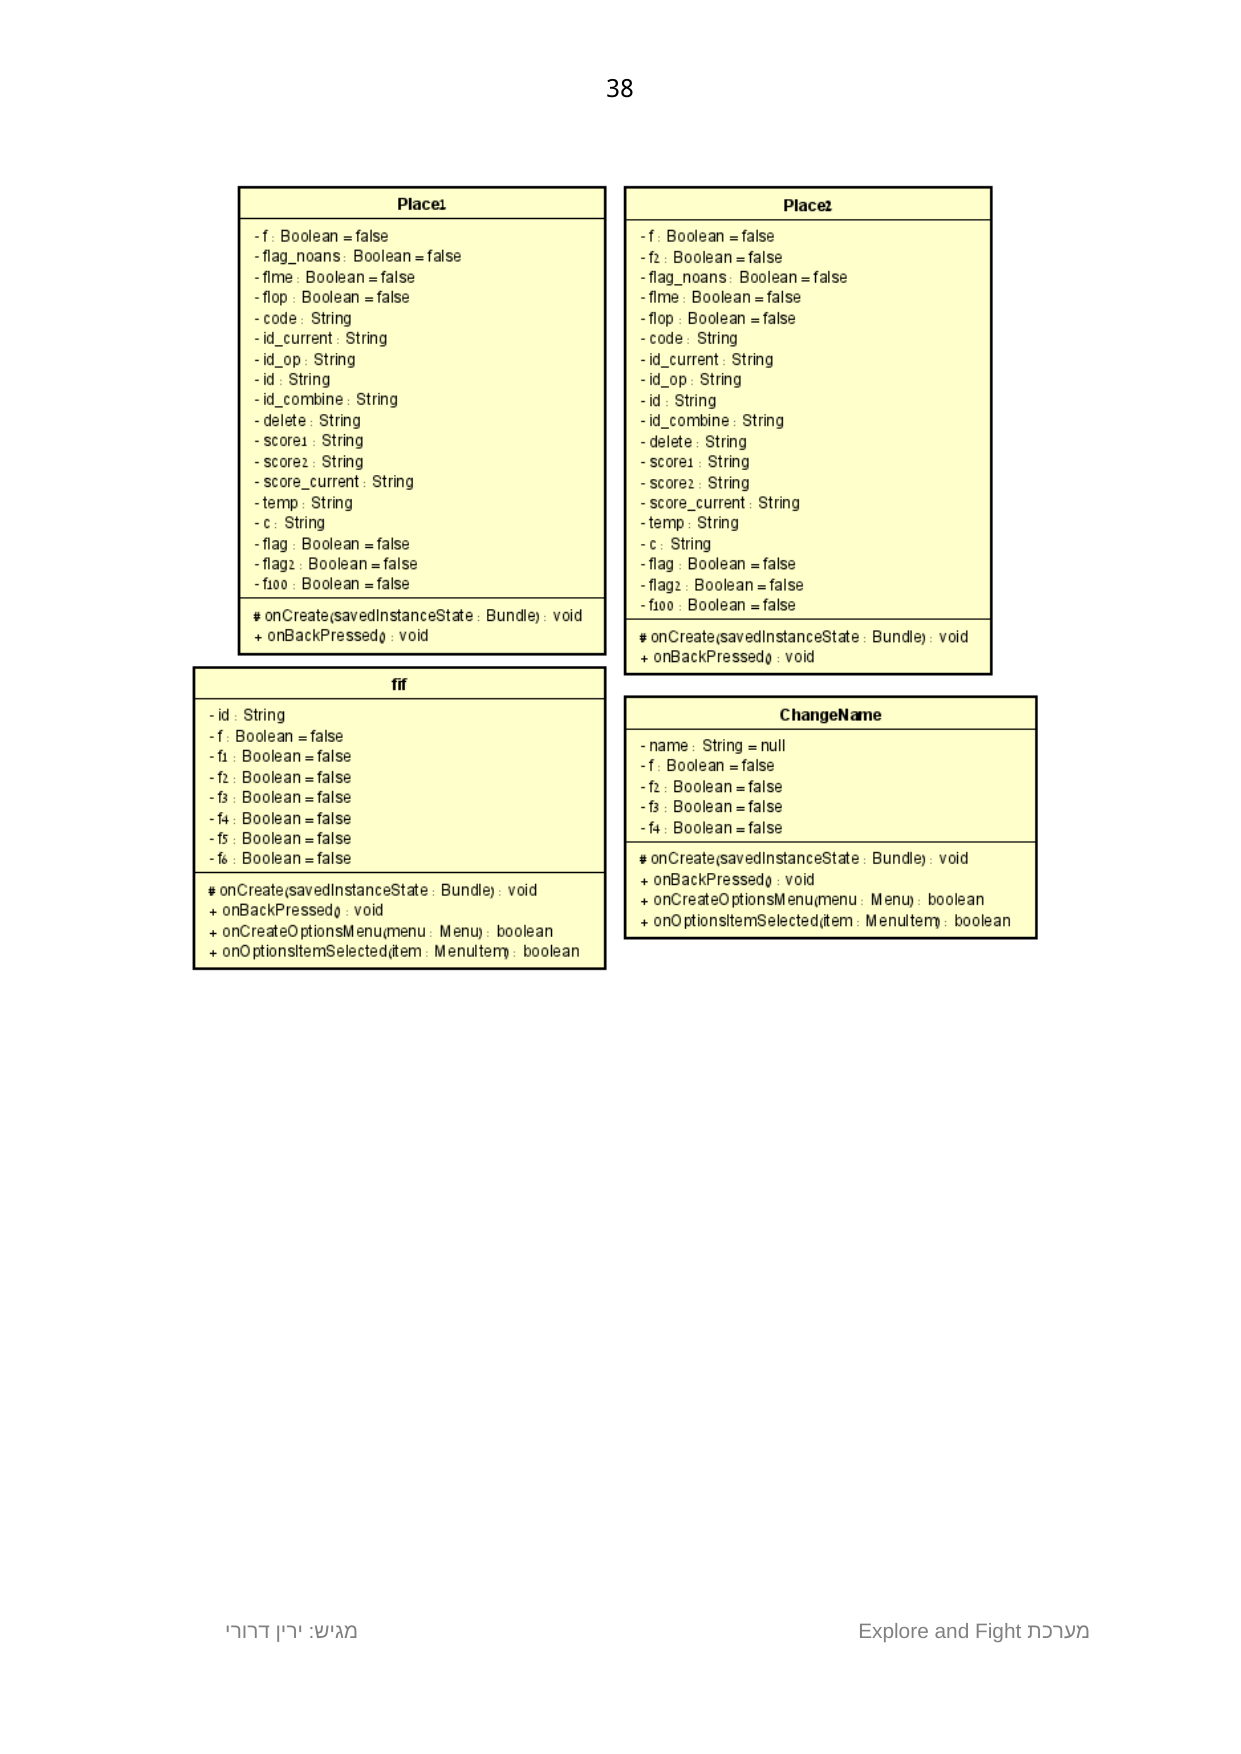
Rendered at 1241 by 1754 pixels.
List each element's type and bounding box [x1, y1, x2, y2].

picture [149, 150, 1090, 1002]
